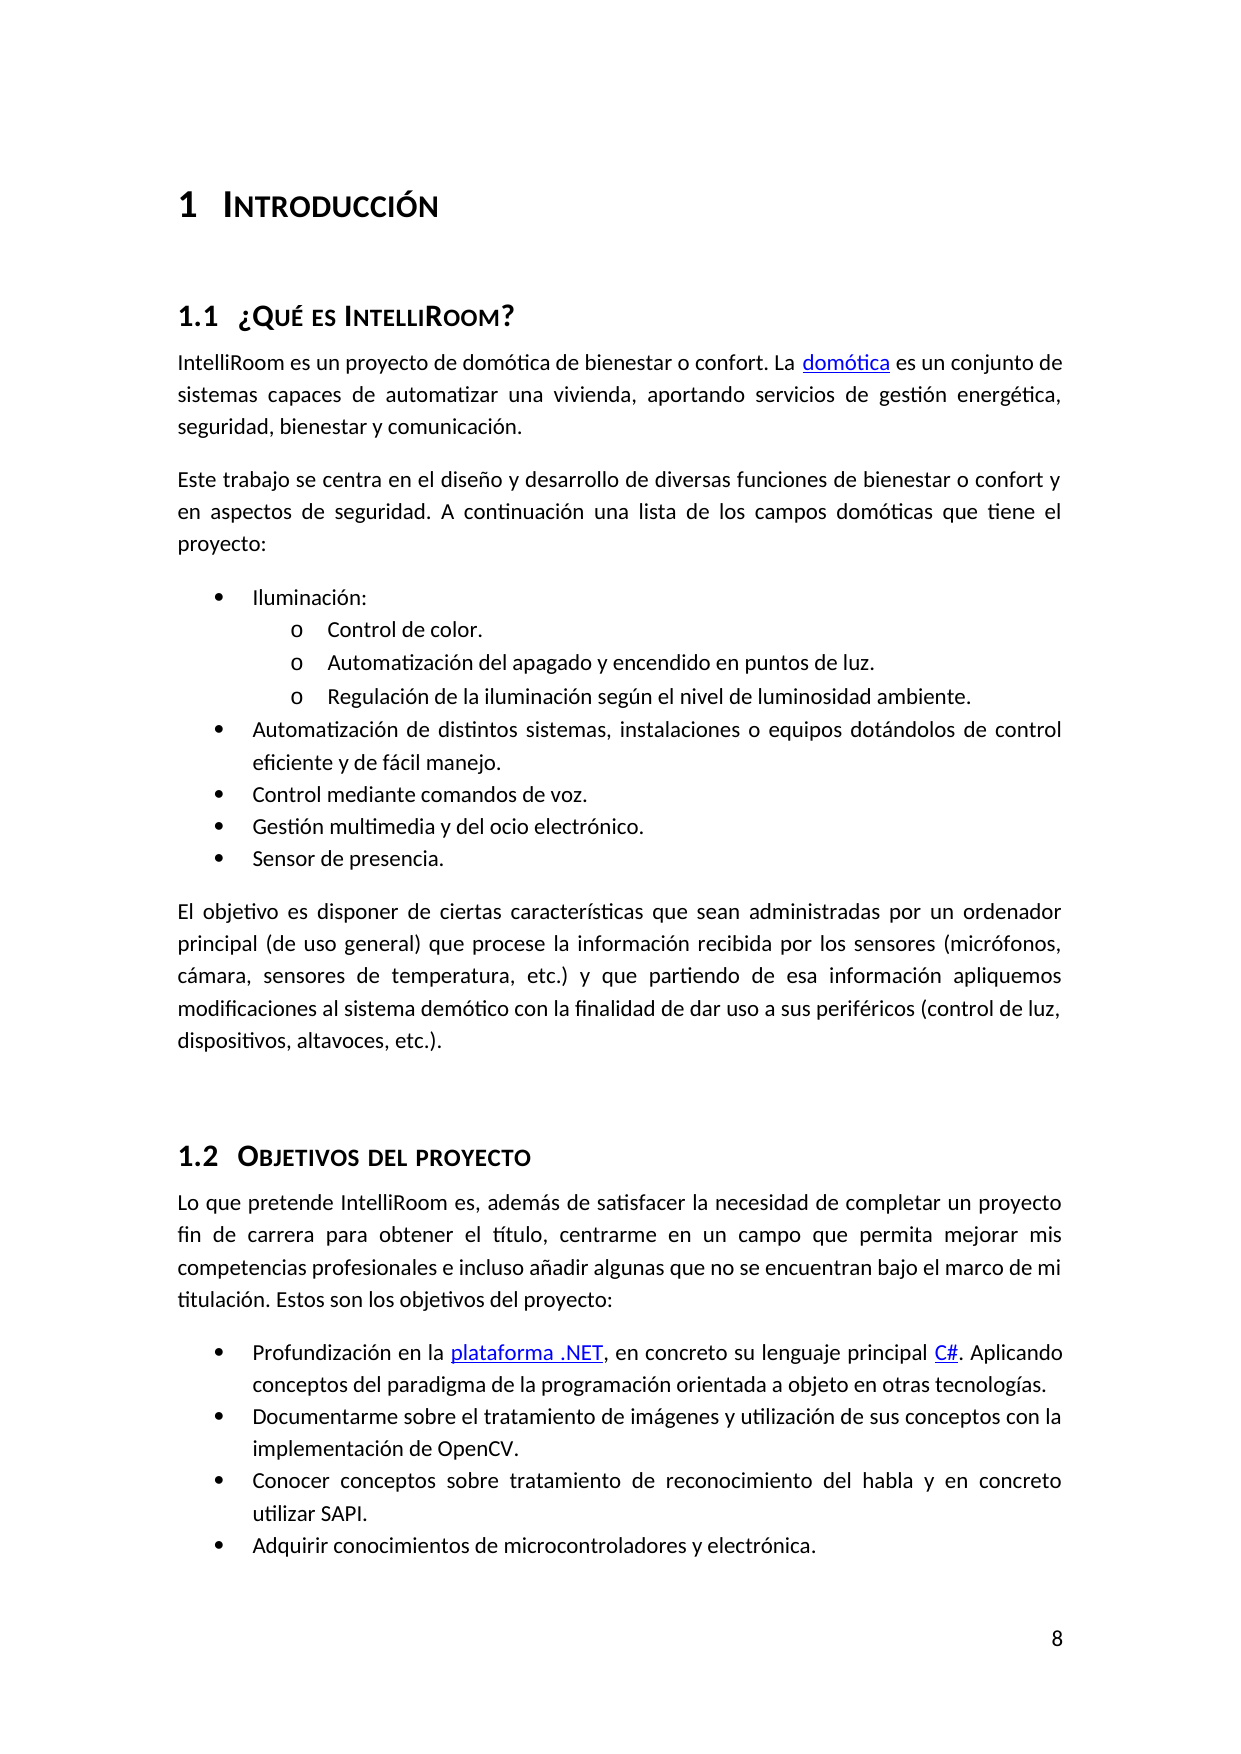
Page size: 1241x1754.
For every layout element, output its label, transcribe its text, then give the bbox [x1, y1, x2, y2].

list Gestión multimedia y del ocio electrónico. [215, 812, 1063, 840]
text El objetivo es disponer de ciertas características que sean administradas por un ordenador principal (de uso general) que procese la información recibida por los sensores (micrófonos, cámara, sensores de temperatura, etc.) y que partiendo de esa información apliquemos modificaciones al sistema demótico con la finalidad de dar uso a sus periféricos (control de luz, dispositivos, altavoces, etc.). [177, 897, 1063, 1054]
list Control de color. [290, 615, 1063, 644]
list Documentarme sobre el tratamiento de imágenes y utilización de sus conceptos con la implementación de OpenCV. [215, 1402, 1063, 1462]
list Profundización en la plataforma .NET, en concreto su lenguaje principal C#. Aplicando conceptos del paradigma de la programación orientada a objeto en otras tecnologías. [215, 1338, 1063, 1398]
subtitle Objetivos del proyecto [177, 1136, 1063, 1174]
list Iluminación: [215, 583, 1063, 611]
list Automatización del apagado y encendido en puntos de luz. [290, 648, 1063, 677]
subtitle ¿Qué es IntelliRoom? [177, 296, 1063, 334]
subtitle Introducción [177, 179, 1063, 227]
list Automatización de distintos sistemas, instalaciones o equipos dotándolos de control eficiente y de fácil manejo. [215, 715, 1063, 776]
list Sensor de presencia. [215, 844, 1063, 872]
list Conocer conceptos sobre tratamiento de reconocimiento del habla y en concreto utilizar SAPI. [215, 1467, 1063, 1527]
text Lo que pretende IntelliRoom es, además de satisfacer la necesidad de completar un proyecto fin de carrera para obtener el título, centrarme en un campo que permita mejorar mis competencias profesionales e incluso añadir algunas que no se encuentran bajo el marco de mi titulación. Estos son los objetivos del proyecto: [177, 1188, 1063, 1313]
list Regulación de la iluminación según el nivel de luminosidad ambiente. [290, 682, 1063, 711]
text Este trabajo se centra en el diseño y desarrollo de diversas funciones de bienestar o confort y en aspectos de seguridad. A continuación una lista de los campos domóticas que tiene el proyecto: [177, 465, 1063, 558]
text IntelliRoom es un proyecto de domótica de bienestar o confort. La domótica es un conjunto de sistemas capaces de automatizar una vivienda, aportando servicios de gestión energética, seguridad, bienestar y comunicación. [177, 348, 1063, 440]
list Control mediante comandos de voz. [215, 780, 1063, 808]
list Adquirir conocimientos de microcontroladores y electrónica. [215, 1531, 1063, 1559]
